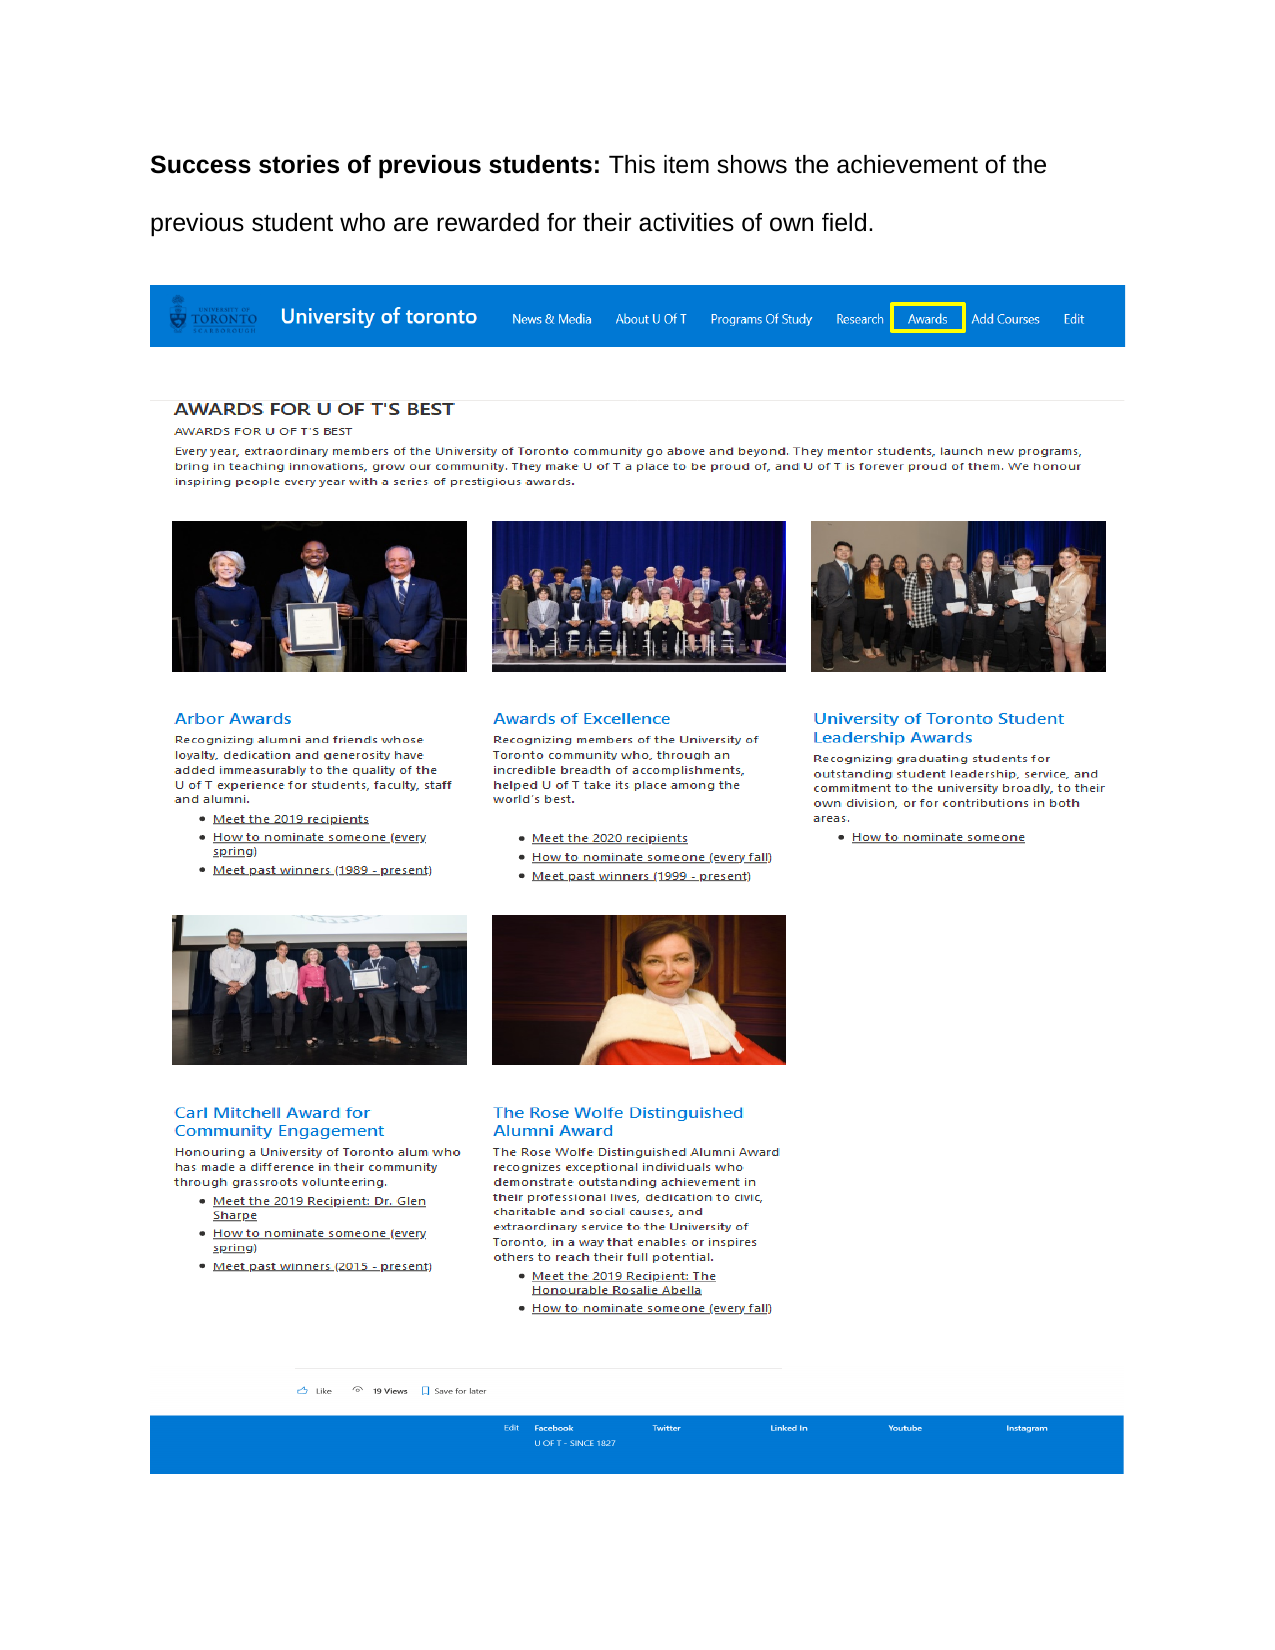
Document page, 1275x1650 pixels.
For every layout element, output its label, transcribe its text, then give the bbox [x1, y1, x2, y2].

picture [150, 285, 1125, 347]
text Success stories of previous students: This item shows the achievement of the previous student who are rewarded for their activities of own field. [150, 150, 1125, 236]
picture [150, 395, 1125, 1316]
picture [150, 1364, 1124, 1474]
